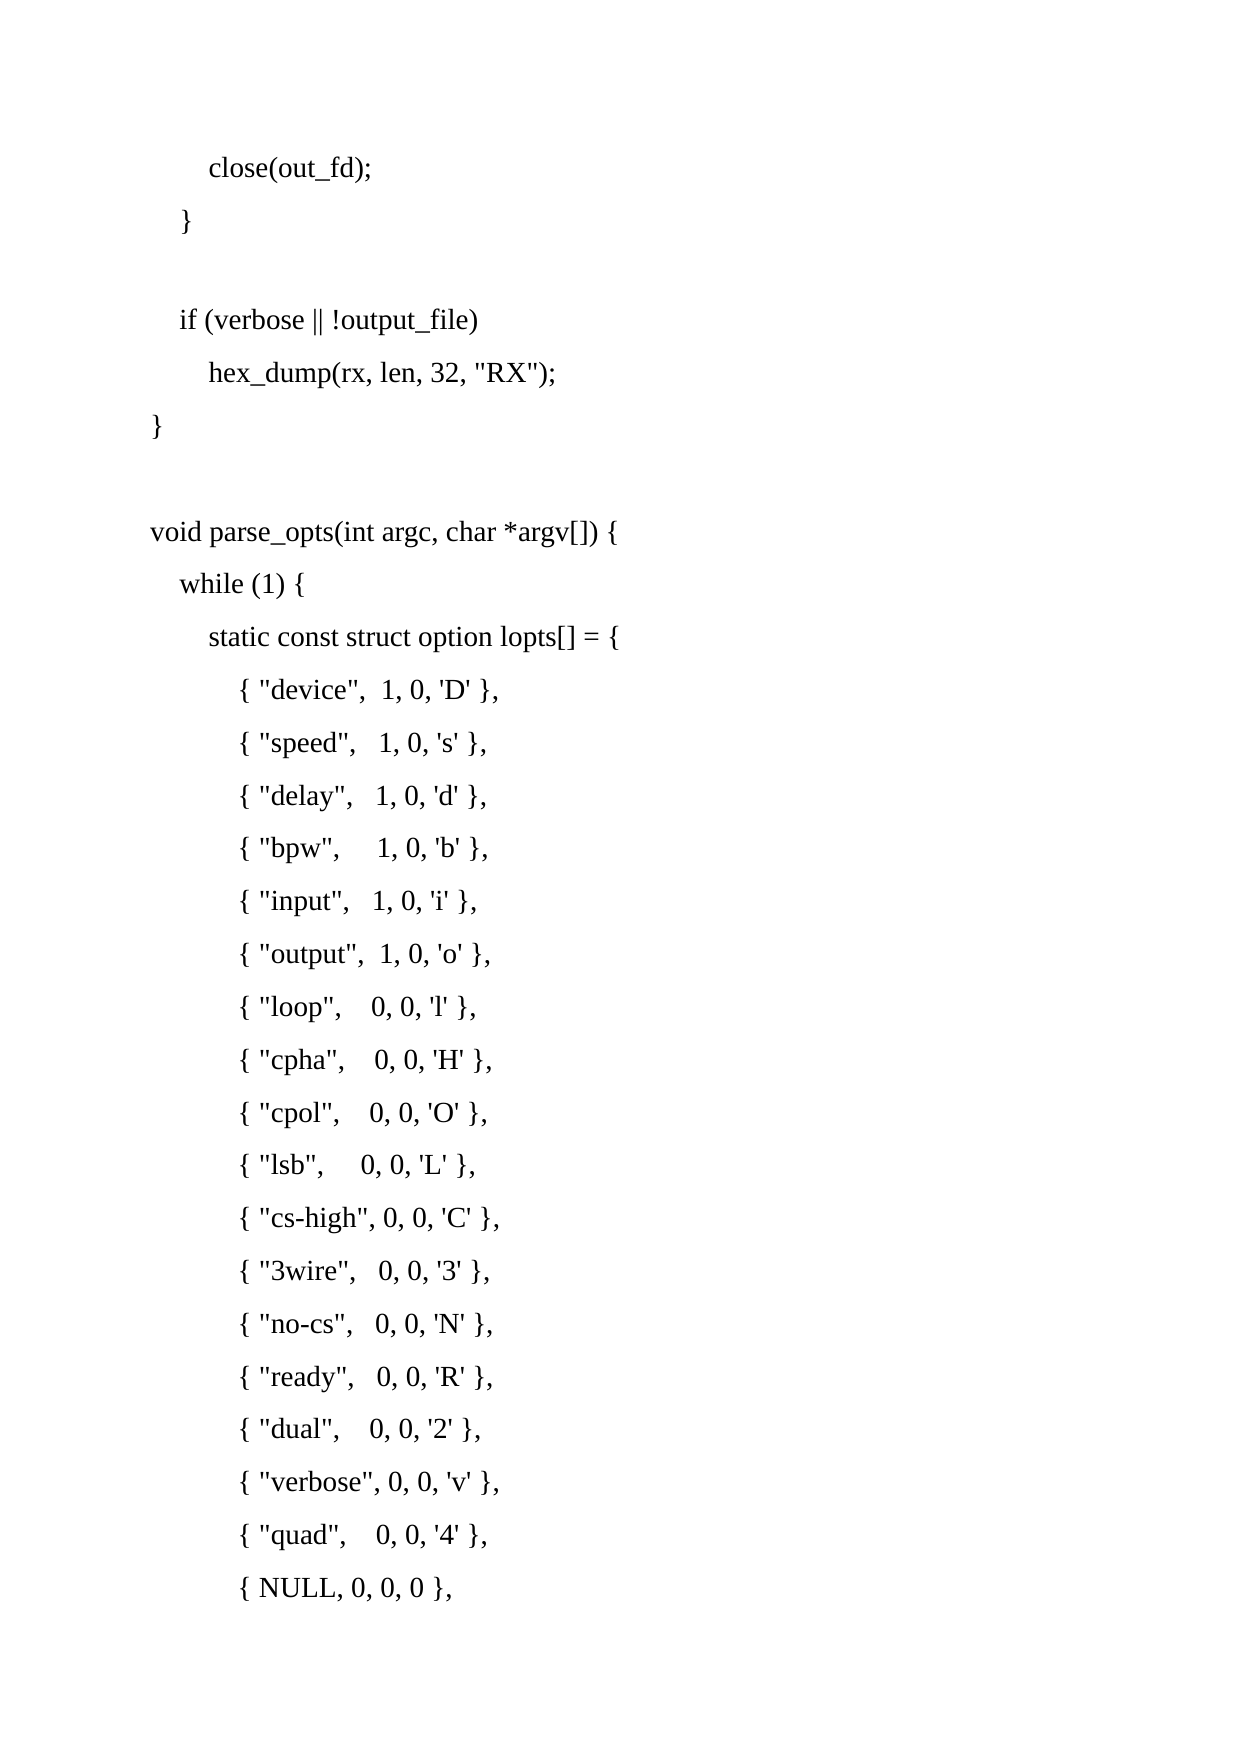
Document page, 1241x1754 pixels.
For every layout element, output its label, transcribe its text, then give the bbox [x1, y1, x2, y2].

text void parse_opts(int argc, char *argv[]) { [150, 514, 1090, 547]
text { NULL, 0, 0, 0 }, [150, 1570, 1090, 1603]
text { "no-cs", 0, 0, 'N' }, [150, 1306, 1090, 1339]
text { "dual", 0, 0, '2' }, [150, 1412, 1090, 1445]
text { "speed", 1, 0, 's' }, [150, 725, 1090, 758]
text { "ready", 0, 0, 'R' }, [150, 1359, 1090, 1392]
text } [150, 408, 1090, 442]
text } [150, 203, 1090, 236]
text { "quad", 0, 0, '4' }, [150, 1517, 1090, 1551]
text { "loop", 0, 0, 'l' }, [150, 989, 1090, 1023]
text while (1) { [150, 567, 1090, 600]
text { "device", 1, 0, 'D' }, [150, 672, 1090, 706]
text { "cpol", 0, 0, 'O' }, [150, 1095, 1090, 1128]
text { "output", 1, 0, 'o' }, [150, 936, 1090, 970]
text { "input", 1, 0, 'i' }, [150, 883, 1090, 917]
text { "3wire", 0, 0, '3' }, [150, 1253, 1090, 1287]
text { "delay", 1, 0, 'd' }, [150, 778, 1090, 811]
text { "bpw", 1, 0, 'b' }, [150, 831, 1090, 864]
text { "verbose", 0, 0, 'v' }, [150, 1464, 1090, 1498]
text if (verbose || !output_file) [150, 302, 1090, 336]
text hex_dump(rx, len, 32, "RX"); [150, 355, 1090, 389]
text { "cs-high", 0, 0, 'C' }, [150, 1200, 1090, 1234]
text close(out_fd); [150, 150, 1090, 183]
text static const struct option lopts[] = { [150, 619, 1090, 653]
text { "lsb", 0, 0, 'L' }, [150, 1147, 1090, 1181]
text { "cpha", 0, 0, 'H' }, [150, 1042, 1090, 1075]
